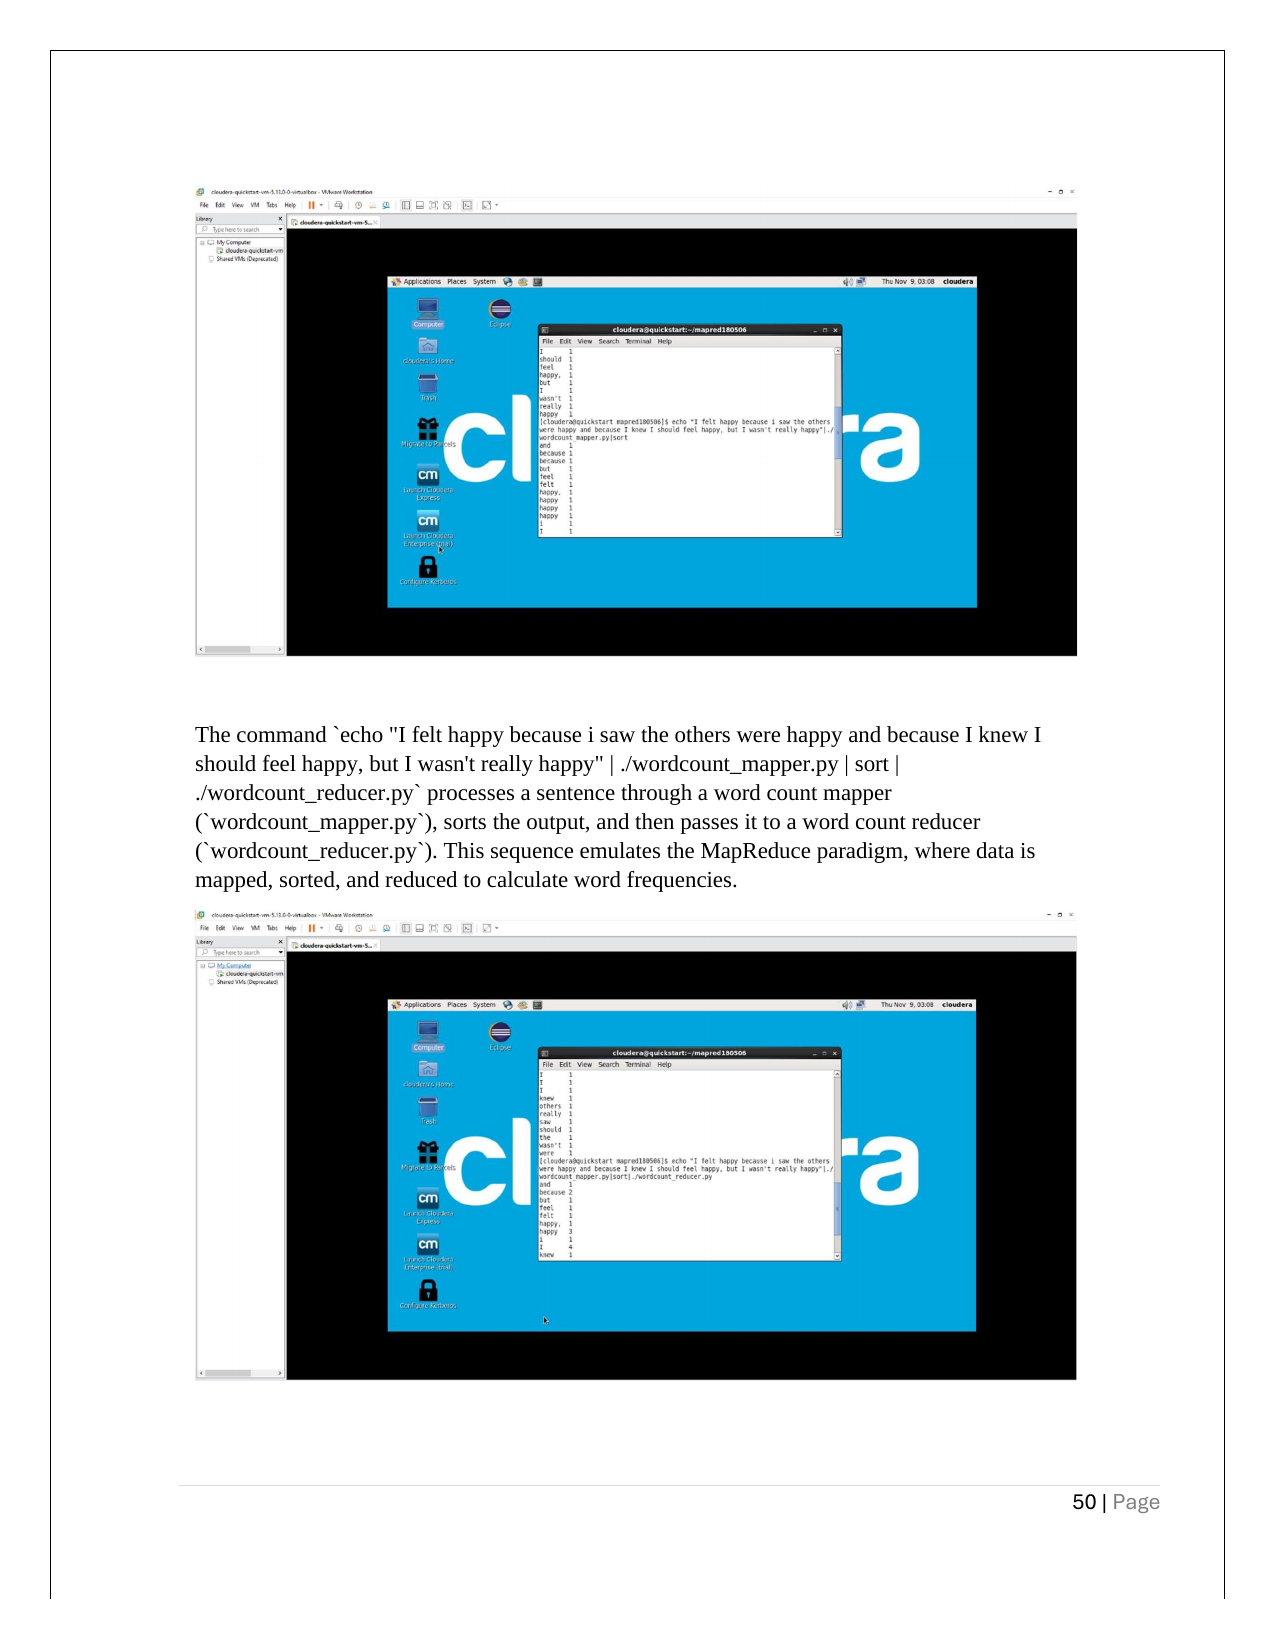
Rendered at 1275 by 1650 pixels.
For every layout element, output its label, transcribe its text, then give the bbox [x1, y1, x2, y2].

picture [194, 910, 1077, 1381]
text ./wordcount_reducer.py` processes a sentence through a word count mapper (`wordcount_mapper.py`), sorts the output, and then passes it to a word count reducer (`wordcount_reducer.py`). This sequence emulates the MapReduce paradigm, where data is mapped, sorted, and reduced to calculate word frequencies. [195, 779, 1077, 892]
picture [194, 186, 1078, 657]
text The command `echo "I felt happy because i saw the others were happy and because I knew I should feel happy, but I wasn't really happy" | ./wordcount_mapper.py | sort | [195, 721, 1076, 776]
